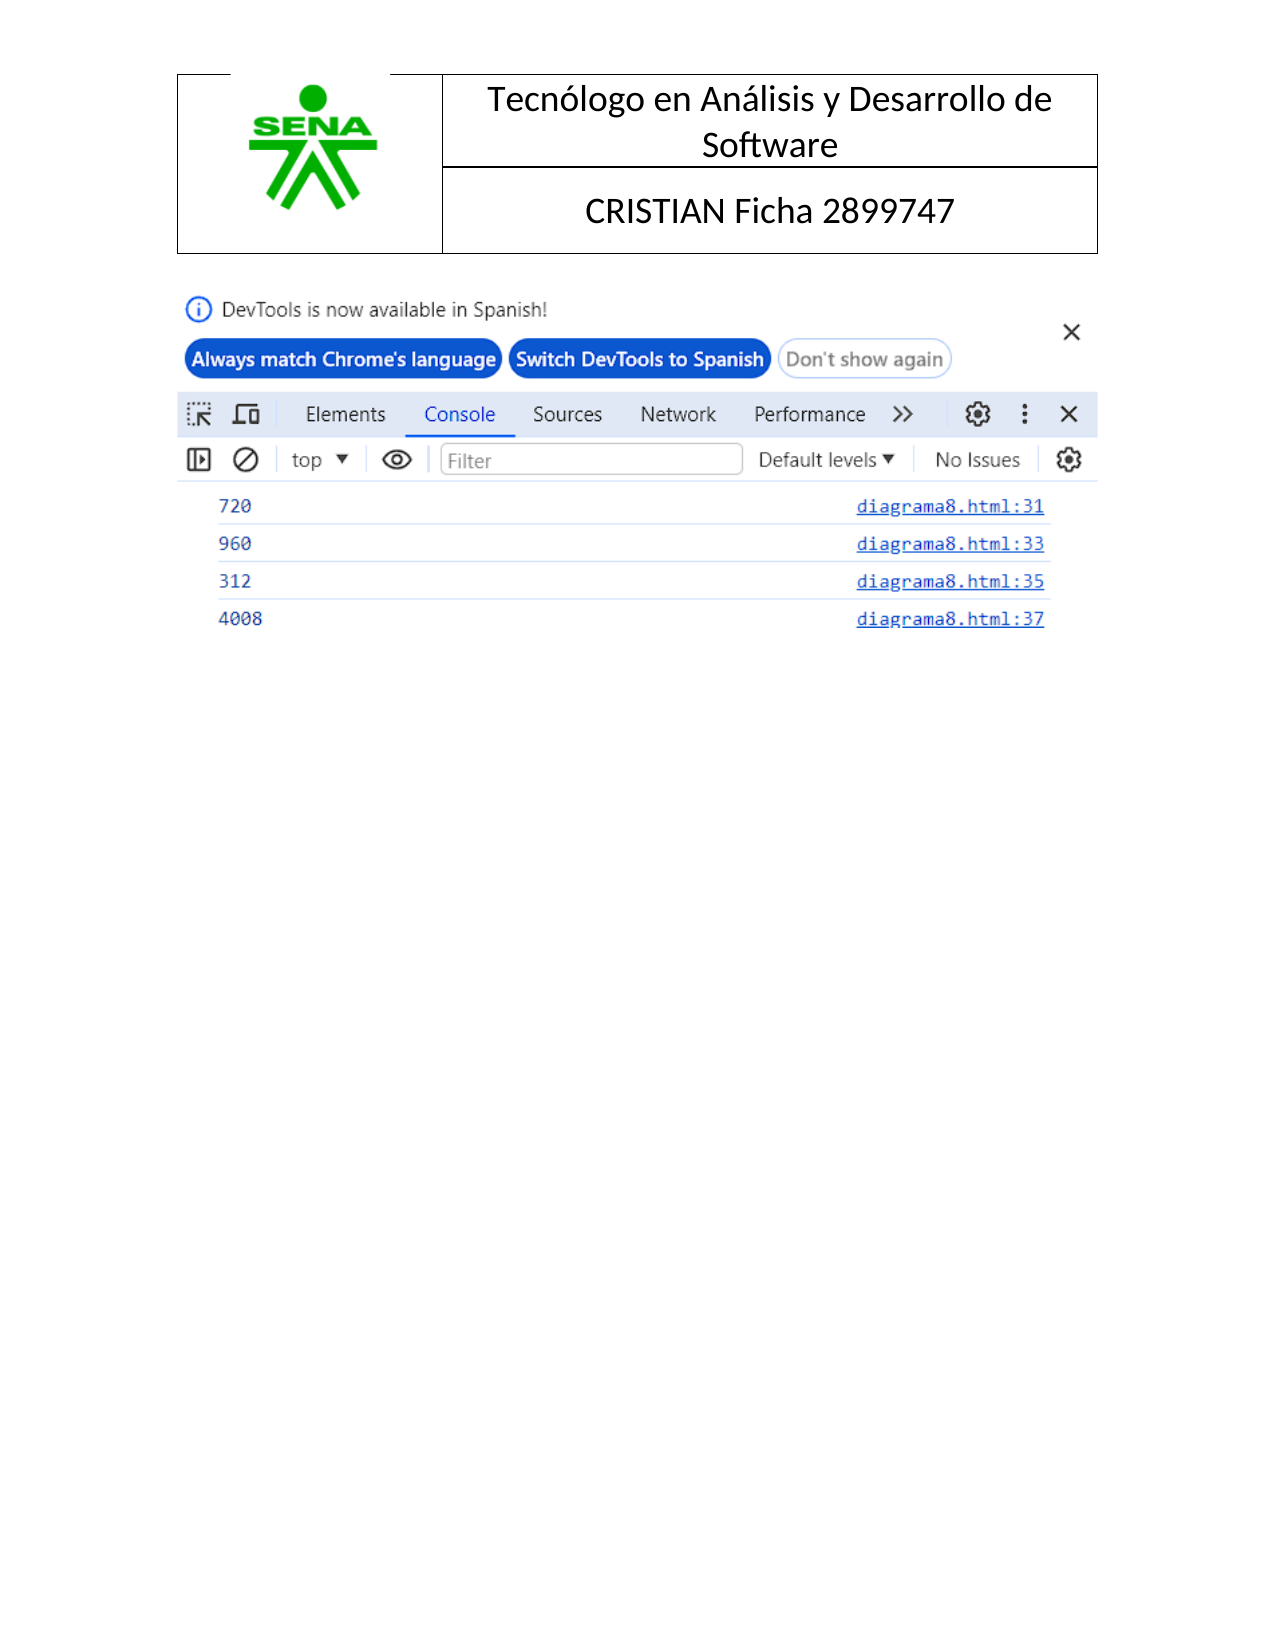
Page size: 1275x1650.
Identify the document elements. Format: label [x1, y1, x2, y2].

picture [177, 282, 1098, 628]
picture [230, 74, 390, 226]
